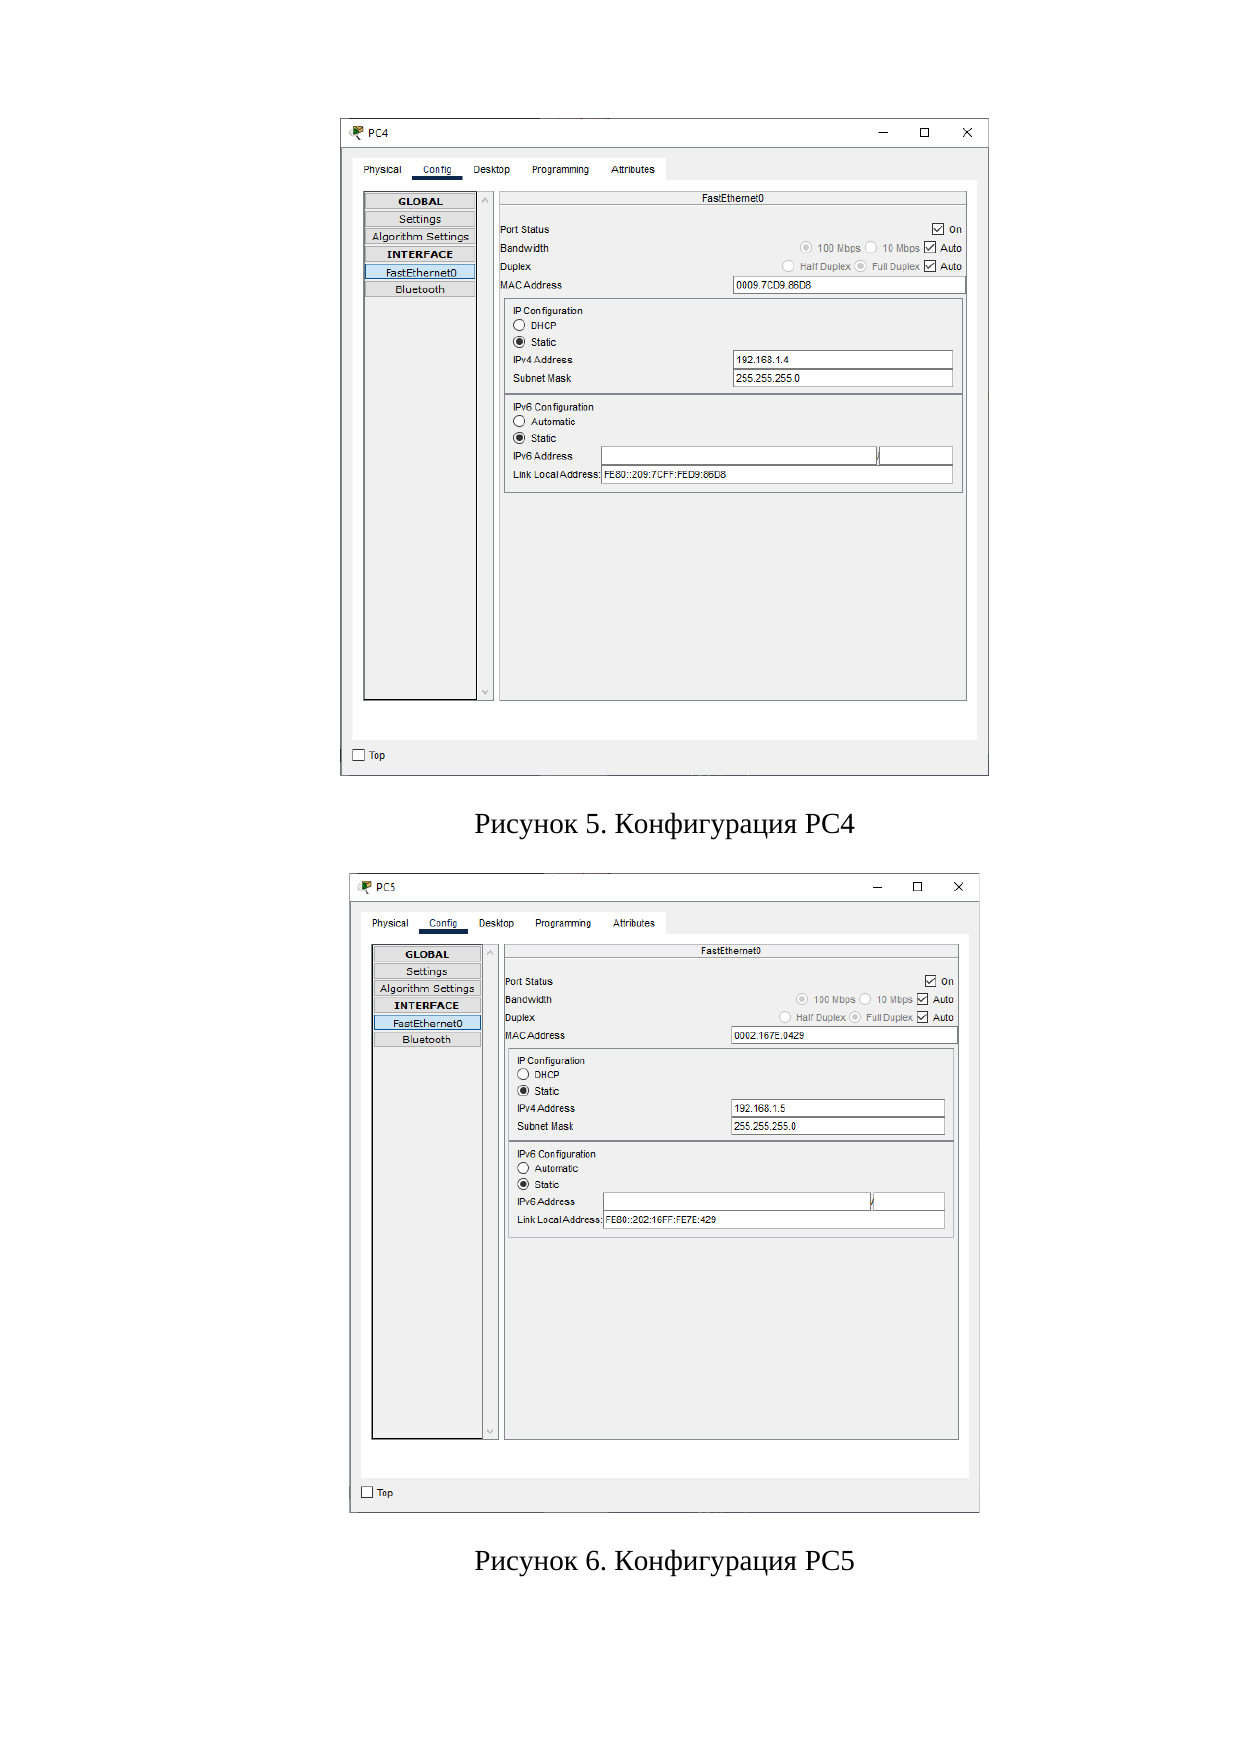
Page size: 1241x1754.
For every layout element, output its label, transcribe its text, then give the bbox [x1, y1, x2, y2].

text Рисунок 6. Конфигурация PC5 [177, 1543, 1152, 1577]
text Рисунок 5. Конфигурация PC4 [177, 807, 1152, 840]
picture [340, 118, 989, 776]
picture [349, 873, 980, 1513]
